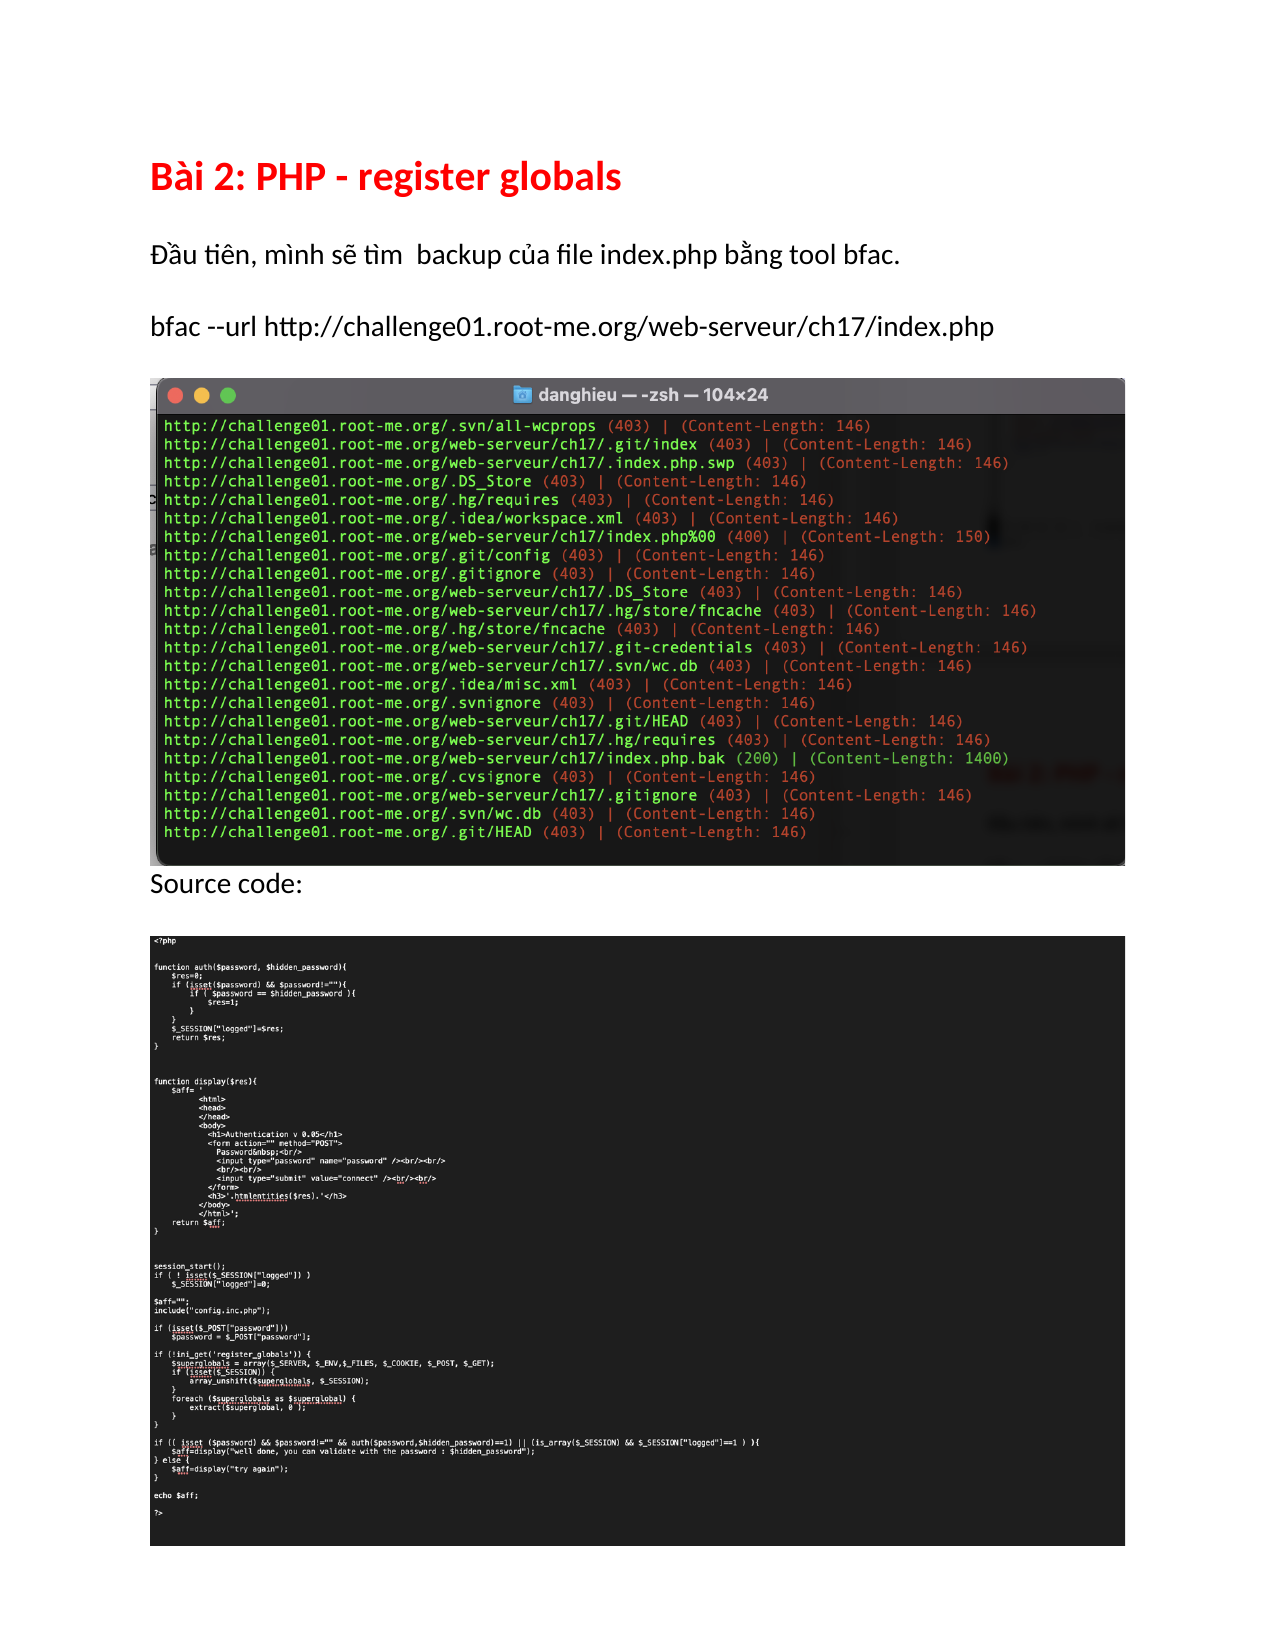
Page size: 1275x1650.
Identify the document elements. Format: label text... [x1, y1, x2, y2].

picture [150, 378, 1125, 866]
text Đầu tiên, mình sẽ tìm backup của file index.php bằng tool bfac. [150, 236, 1125, 272]
picture [150, 936, 1125, 1546]
text Source code: [150, 866, 1125, 901]
text Bài 2: PHP - register globals [150, 150, 1125, 201]
text bfac --url http://challenge01.root-me.org/web-serveur/ch17/index.php [150, 308, 1125, 343]
